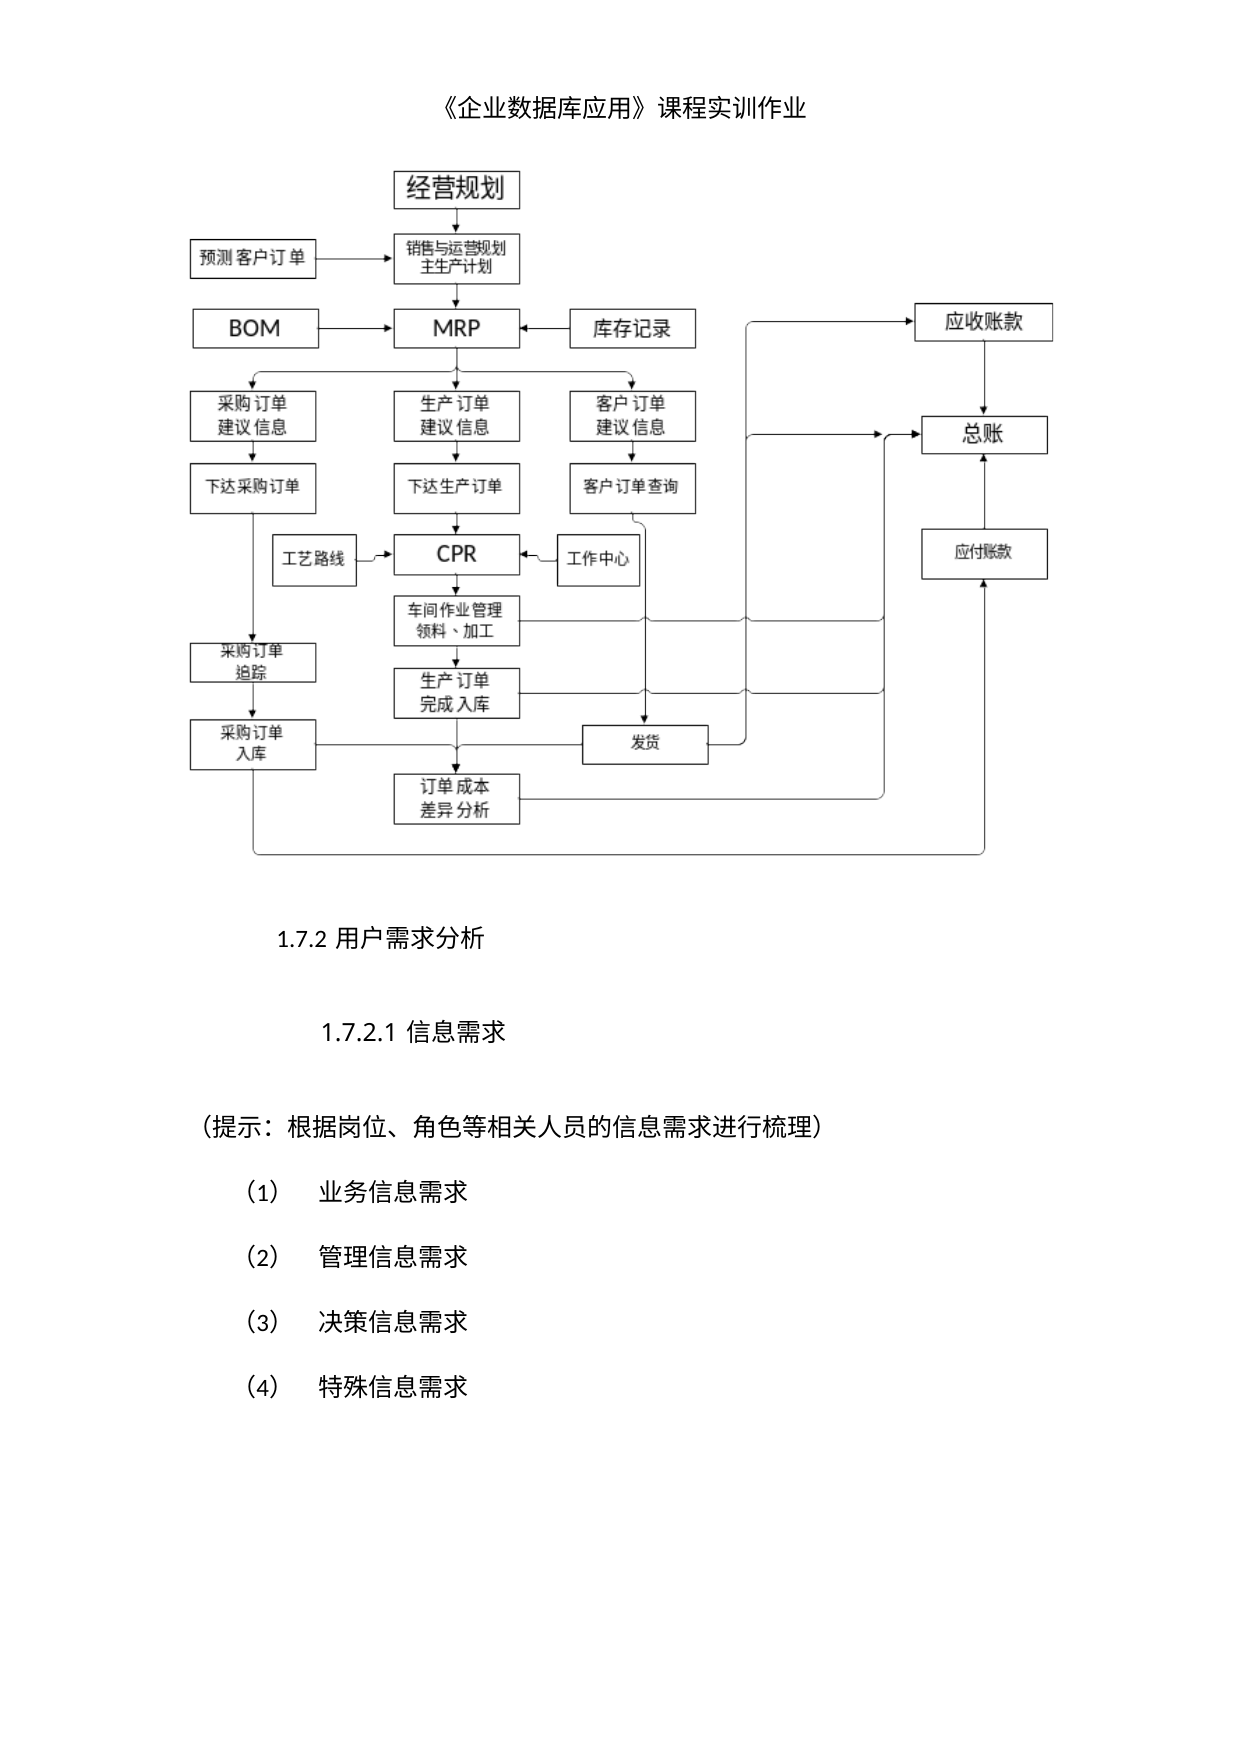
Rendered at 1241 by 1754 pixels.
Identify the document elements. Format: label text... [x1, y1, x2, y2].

list 业务信息需求 [231, 1158, 1053, 1223]
text （提示：根据岗位、角色等相关人员的信息需求进行梳理） [187, 1093, 1053, 1158]
list 管理信息需求 [231, 1223, 1053, 1288]
subtitle 用户需求分析 [276, 904, 1053, 969]
list 特殊信息需求 [231, 1353, 1053, 1418]
list 决策信息需求 [231, 1288, 1053, 1353]
subtitle 信息需求 [320, 998, 1053, 1063]
